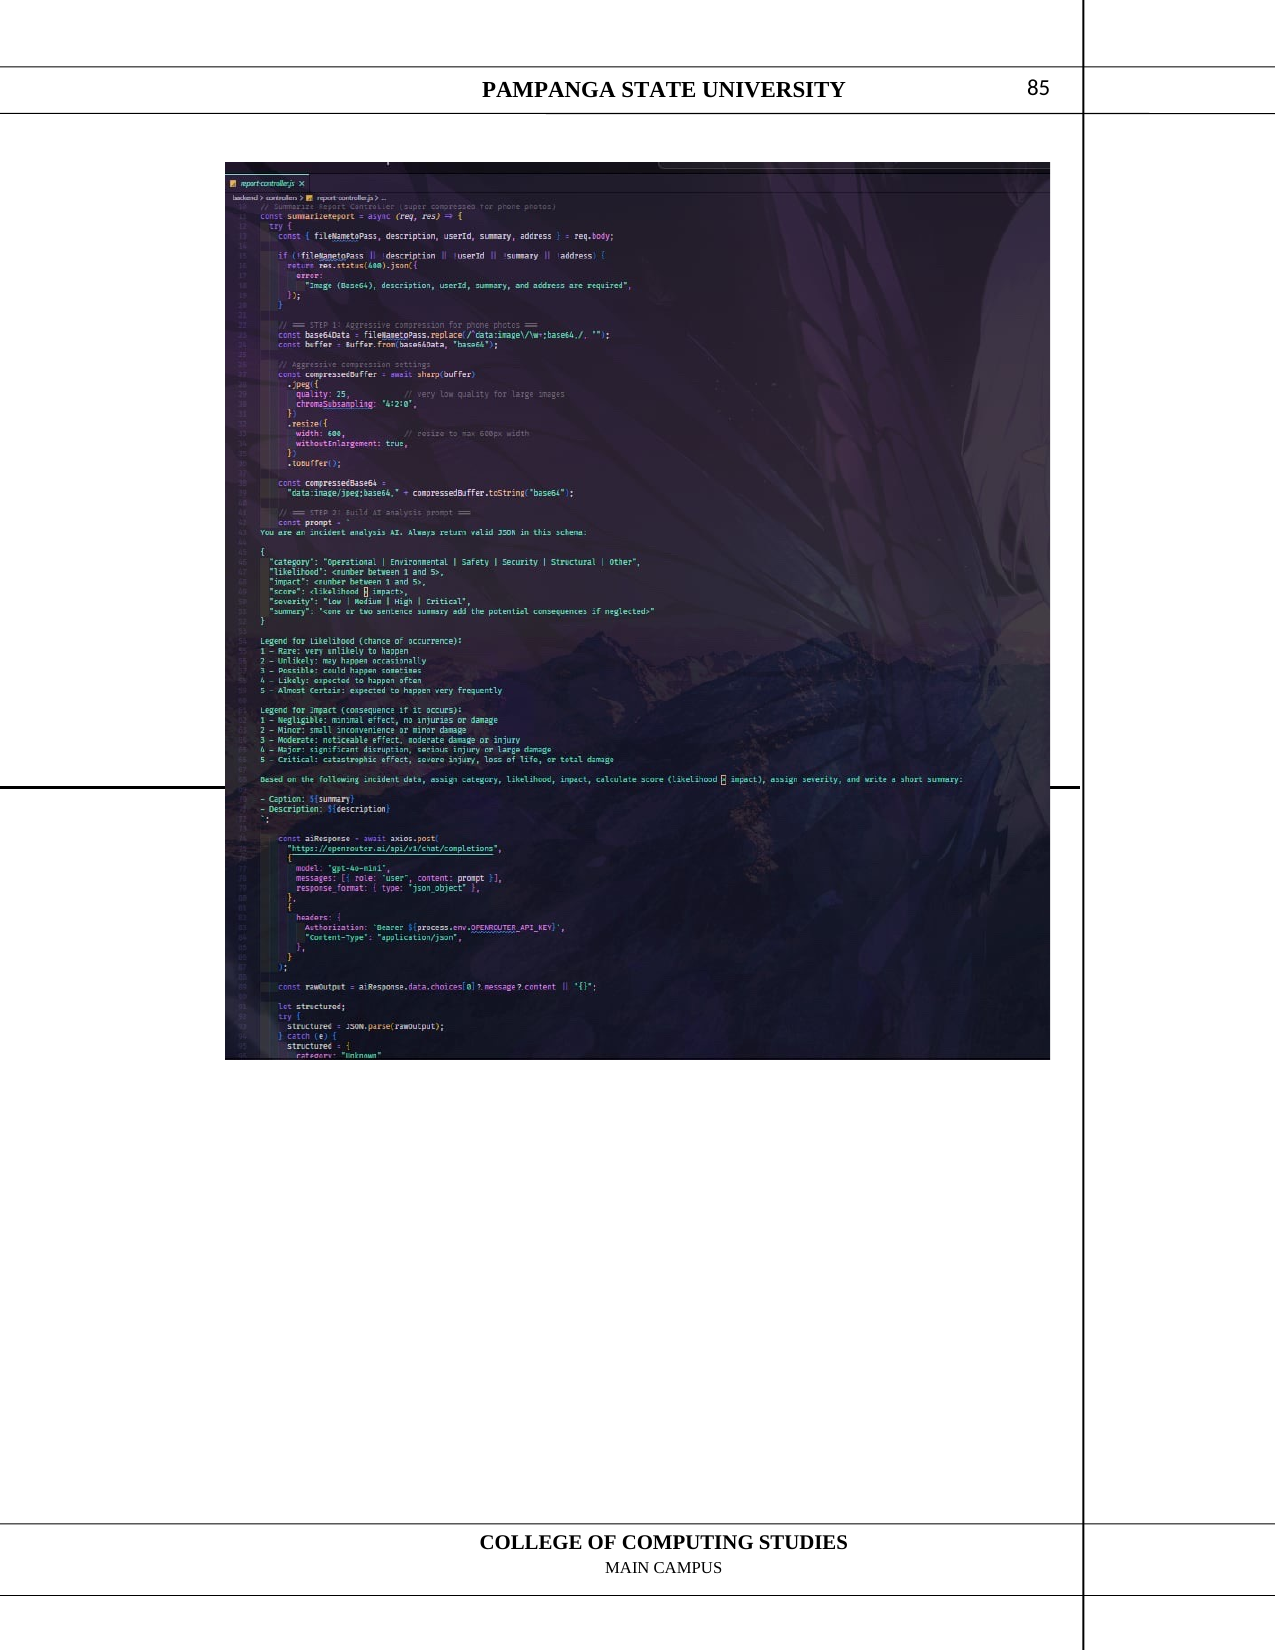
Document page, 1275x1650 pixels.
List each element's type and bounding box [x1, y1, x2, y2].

picture [225, 162, 1050, 1060]
